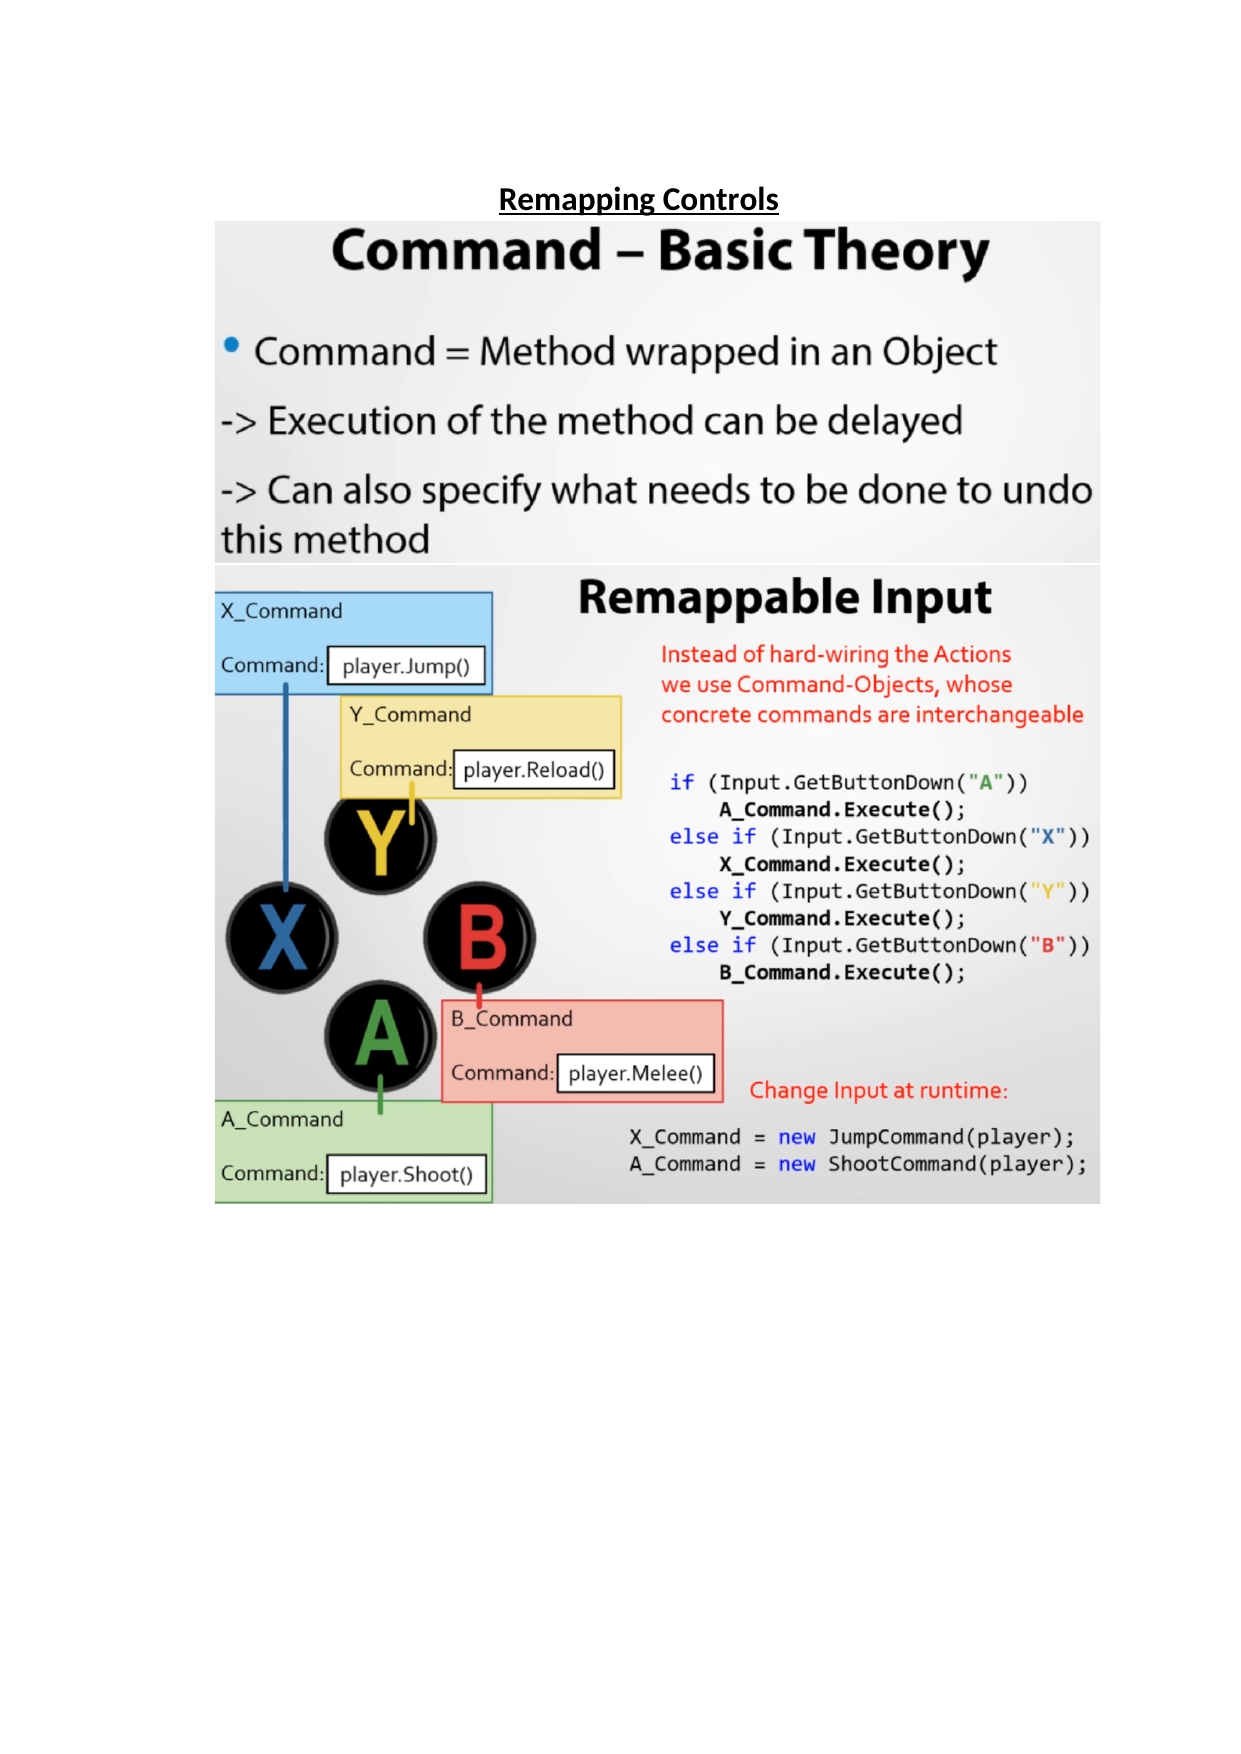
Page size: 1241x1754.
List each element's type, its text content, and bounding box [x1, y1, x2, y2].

picture [214, 565, 1101, 1204]
text Remapping Controls [215, 178, 1063, 218]
picture [214, 221, 1101, 563]
